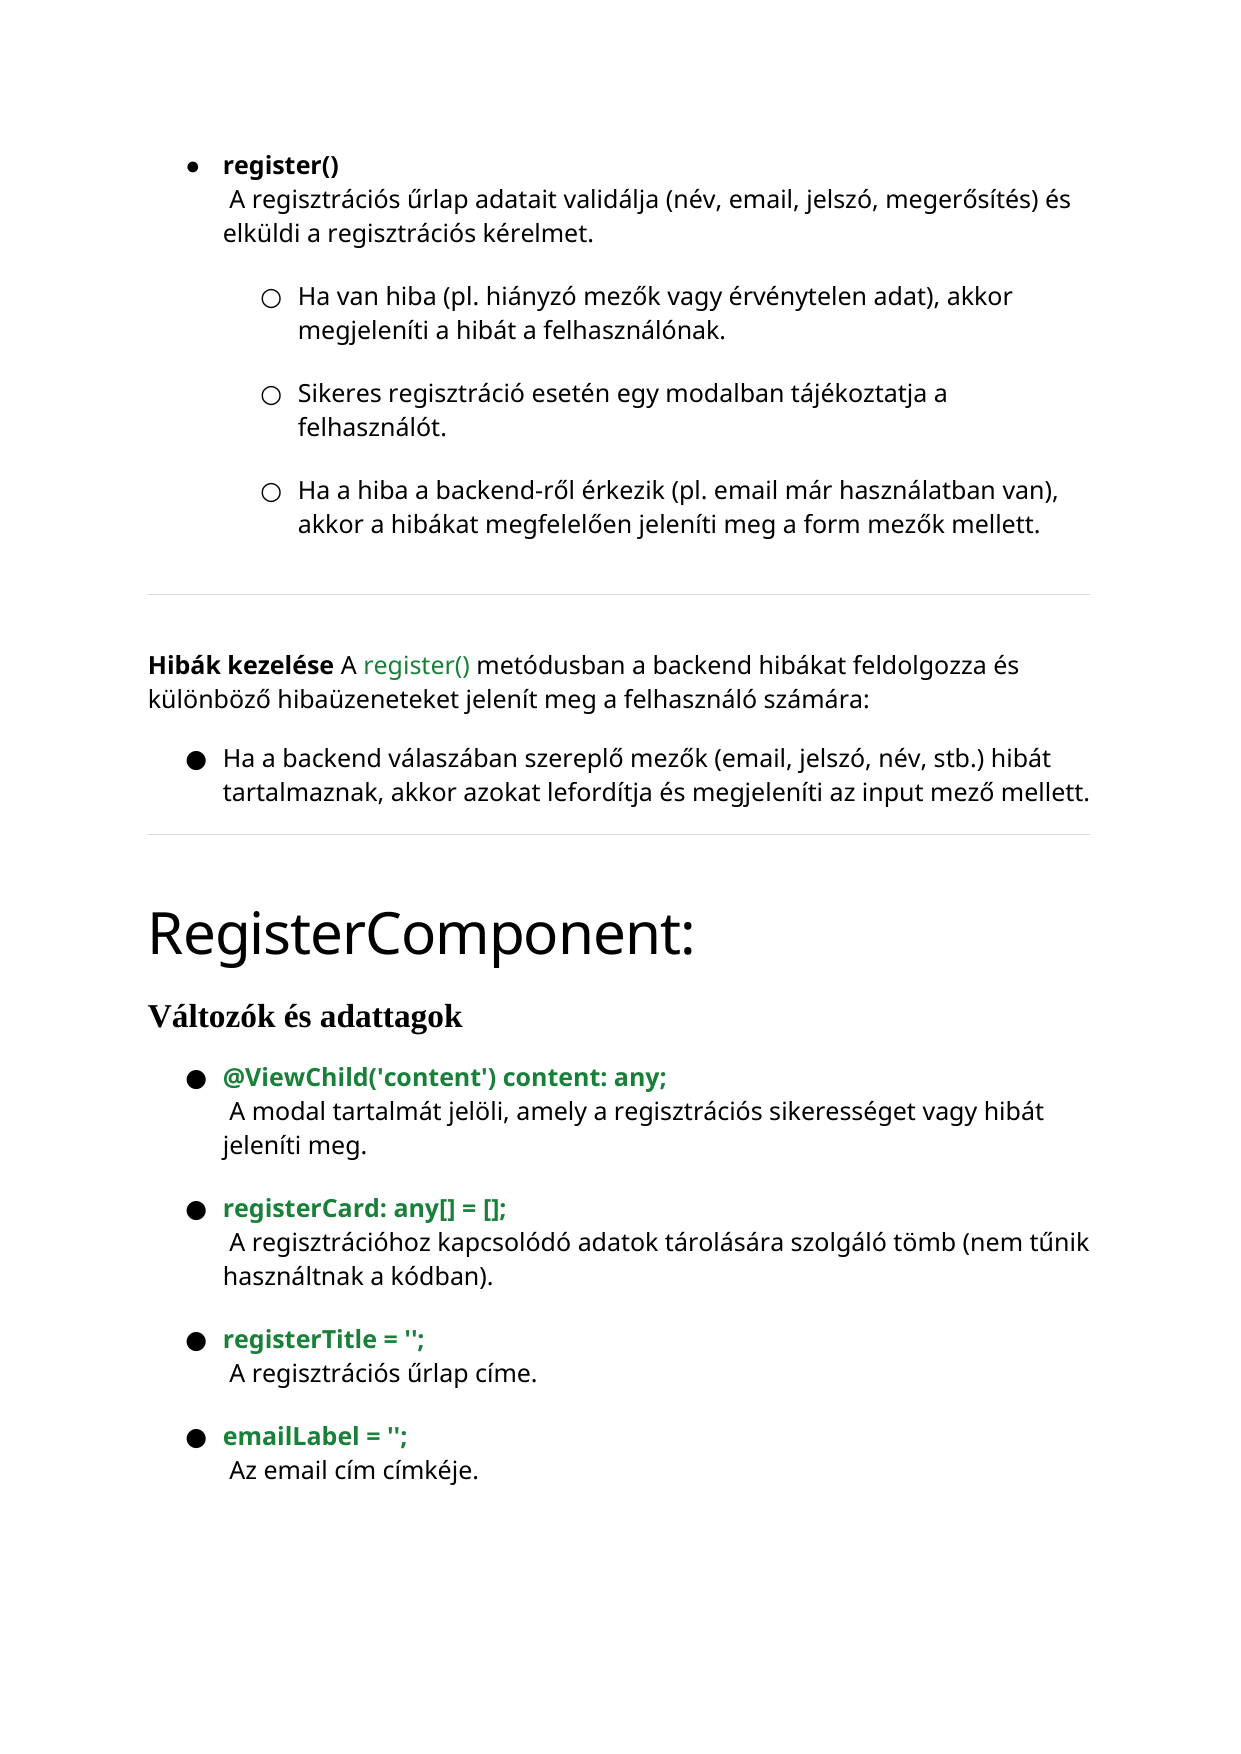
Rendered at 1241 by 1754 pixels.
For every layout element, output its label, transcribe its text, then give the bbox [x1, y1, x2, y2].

text Hibák kezelése A register() metódusban a backend hibákat feldolgozza és különböző hibaüzeneteket jelenít meg a felhasználó számára: [148, 648, 1093, 716]
list register() A regisztrációs űrlap adatait validálja (név, email, jelszó, megerősítés) és elküldi a regisztrációs kérelmet. [185, 148, 1093, 278]
subtitle Változók és adattagok [148, 997, 1093, 1035]
title RegisterComponent: [148, 892, 1093, 972]
list registerCard: any[] = []; A regisztrációhoz kapcsolódó adatok tárolására szolgáló tömb (nem tűnik használtnak a kódban). [185, 1191, 1093, 1322]
list Ha a backend válaszában szereplő mezők (email, jelszó, név, stb.) hibát tartalmaznak, akkor azokat lefordítja és megjeleníti az input mező mellett. [185, 741, 1093, 809]
list @ViewChild('content') content: any; A modal tartalmát jelöli, amely a regisztrációs sikerességet vagy hibát jeleníti meg. [185, 1060, 1093, 1191]
list Sikeres regisztráció esetén egy modalban tájékoztatja a felhasználót. [260, 375, 1093, 472]
list Ha van hiba (pl. hiányzó mezők vagy érvénytelen adat), akkor megjeleníti a hibát a felhasználónak. [260, 278, 1093, 375]
list registerTitle = ''; A regisztrációs űrlap címe. [185, 1322, 1093, 1419]
list emailLabel = ''; Az email cím címkéje. [185, 1419, 1093, 1516]
list Ha a hiba a backend-ről érkezik (pl. email már használatban van), akkor a hibákat megfelelően jeleníti meg a form mezők mellett. [260, 472, 1093, 569]
